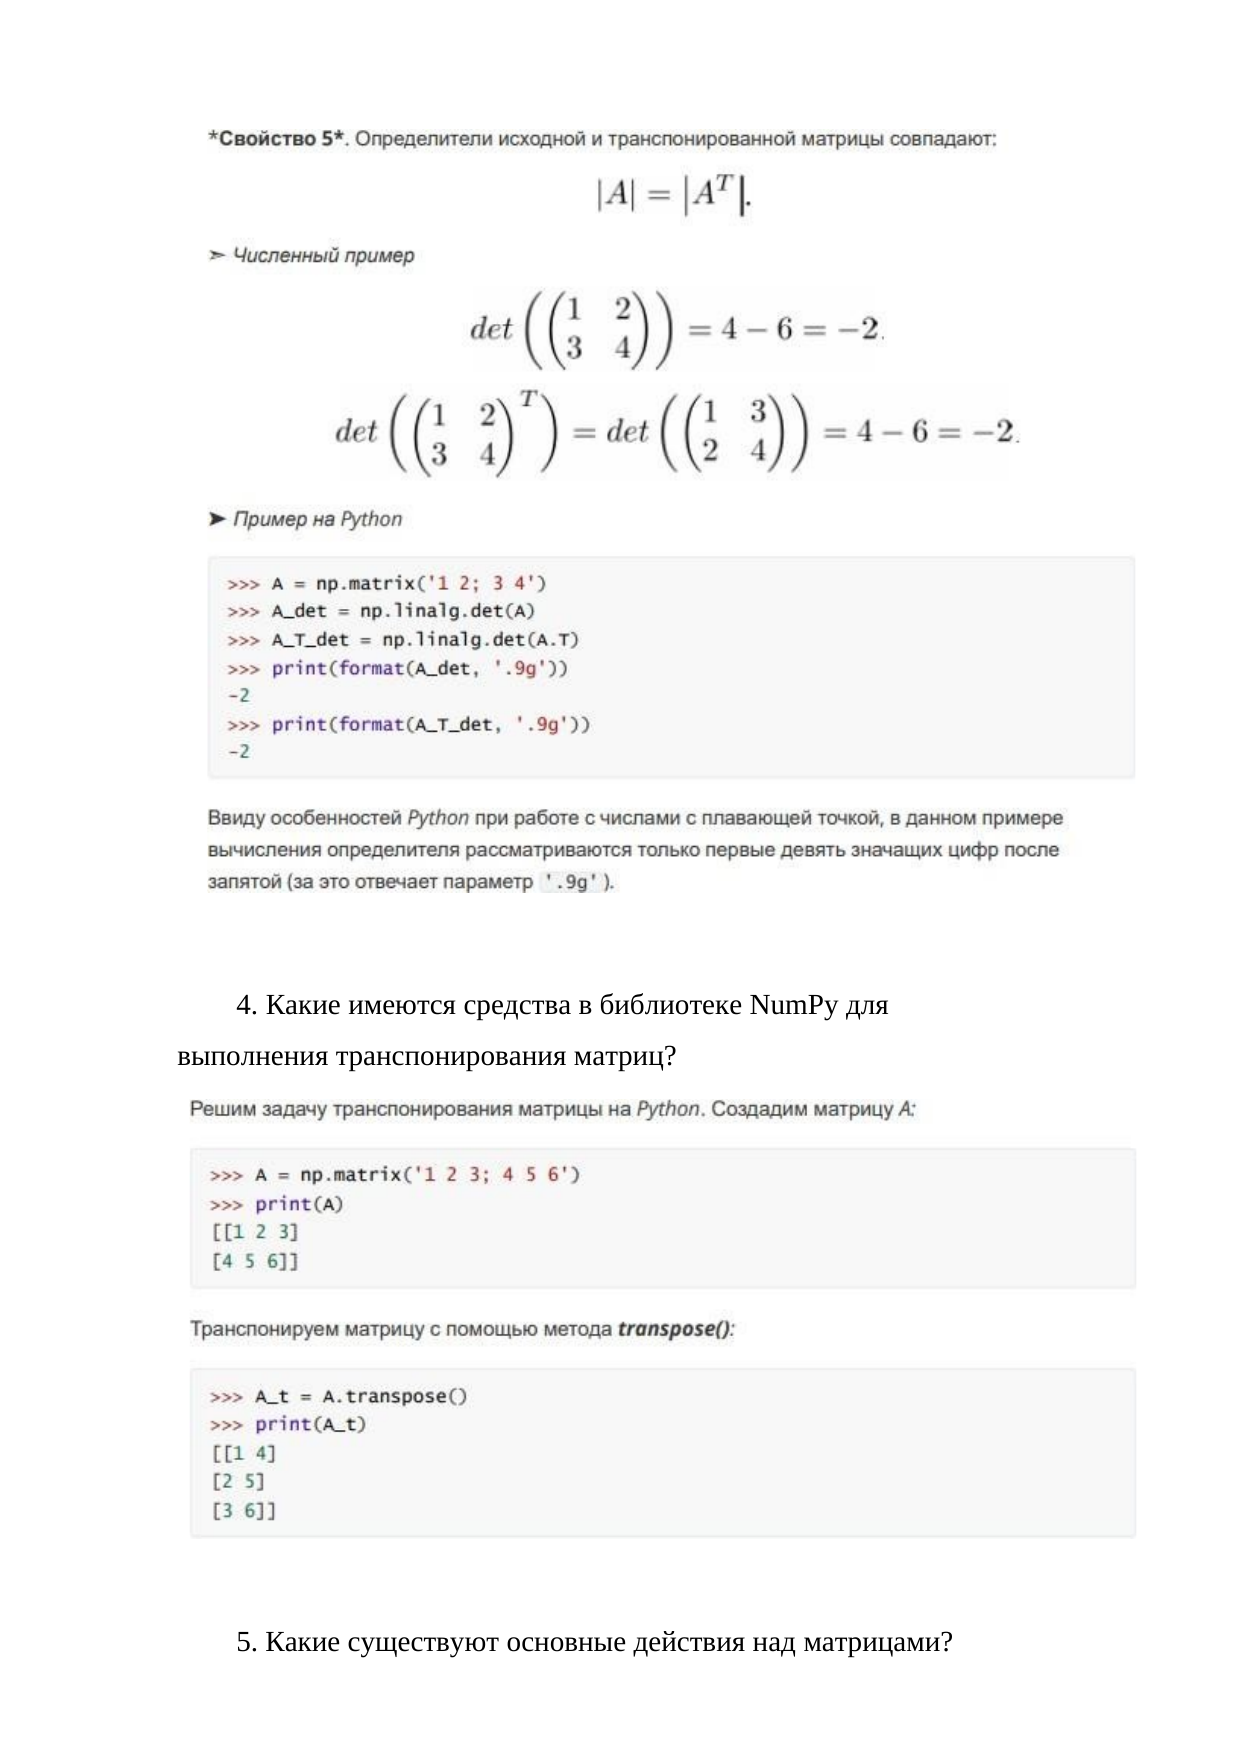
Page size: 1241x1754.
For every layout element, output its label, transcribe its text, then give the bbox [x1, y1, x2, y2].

picture [207, 129, 1136, 893]
list Какие имеются средства в библиотеке NumPy для выполнения транспонирования матриц? [177, 987, 1046, 1071]
list Какие существуют основные действия над матрицами? [236, 1624, 1169, 1657]
picture [189, 1099, 1137, 1539]
